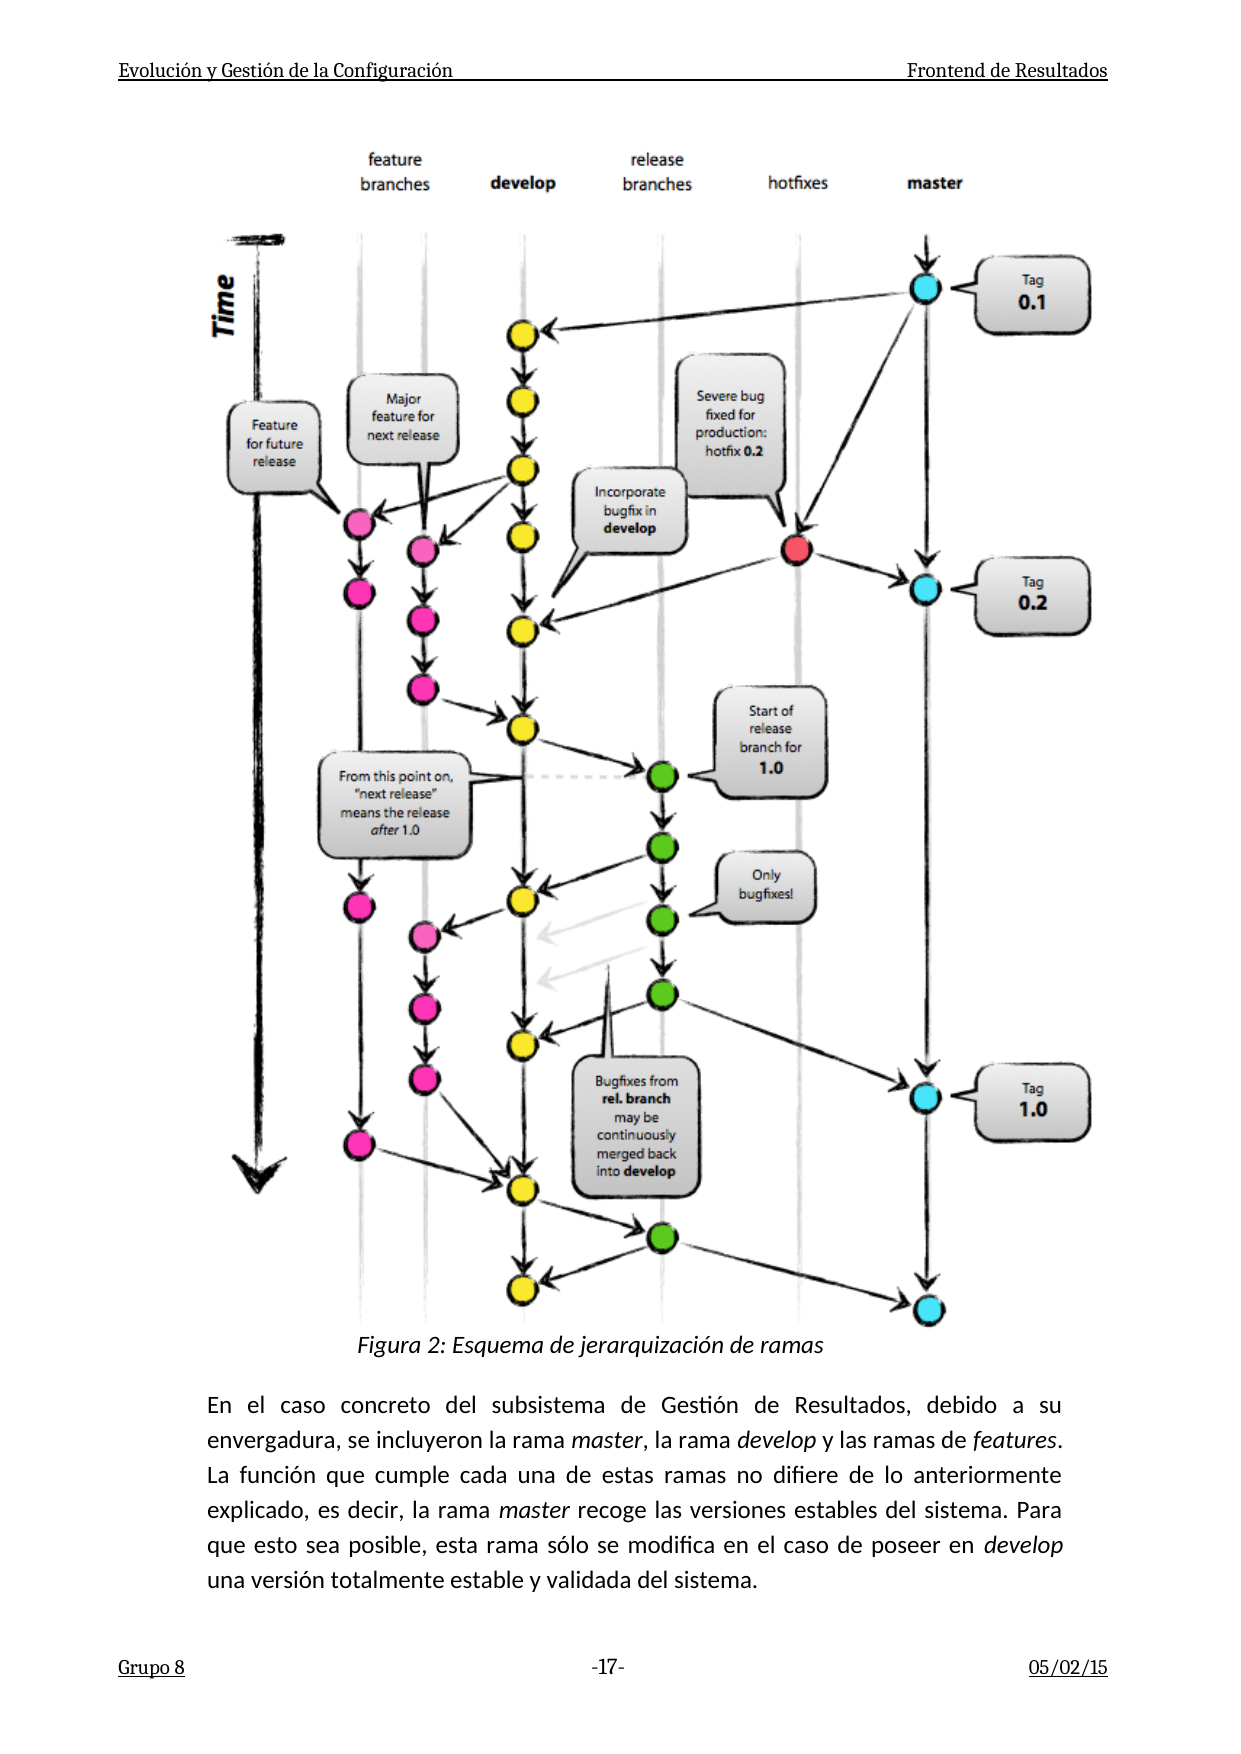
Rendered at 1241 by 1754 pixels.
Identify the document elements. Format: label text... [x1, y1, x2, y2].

text Figura 2: Esquema de jerarquización de ramas [118, 1329, 1063, 1360]
picture [206, 147, 1093, 1330]
text En el caso concreto del subsistema de Gestión de Resultados, debido a su envergadura, se incluyeron la rama master, la rama develop y las ramas de features. La función que cumple cada una de estas ramas no difiere de lo anteriormente explicado, es decir, la rama master recoge las versiones estables del sistema. Para que esto sea posible, esta rama sólo se modifica en el caso de poseer en develop una versión totalmente estable y validada del sistema. [207, 1389, 1063, 1594]
